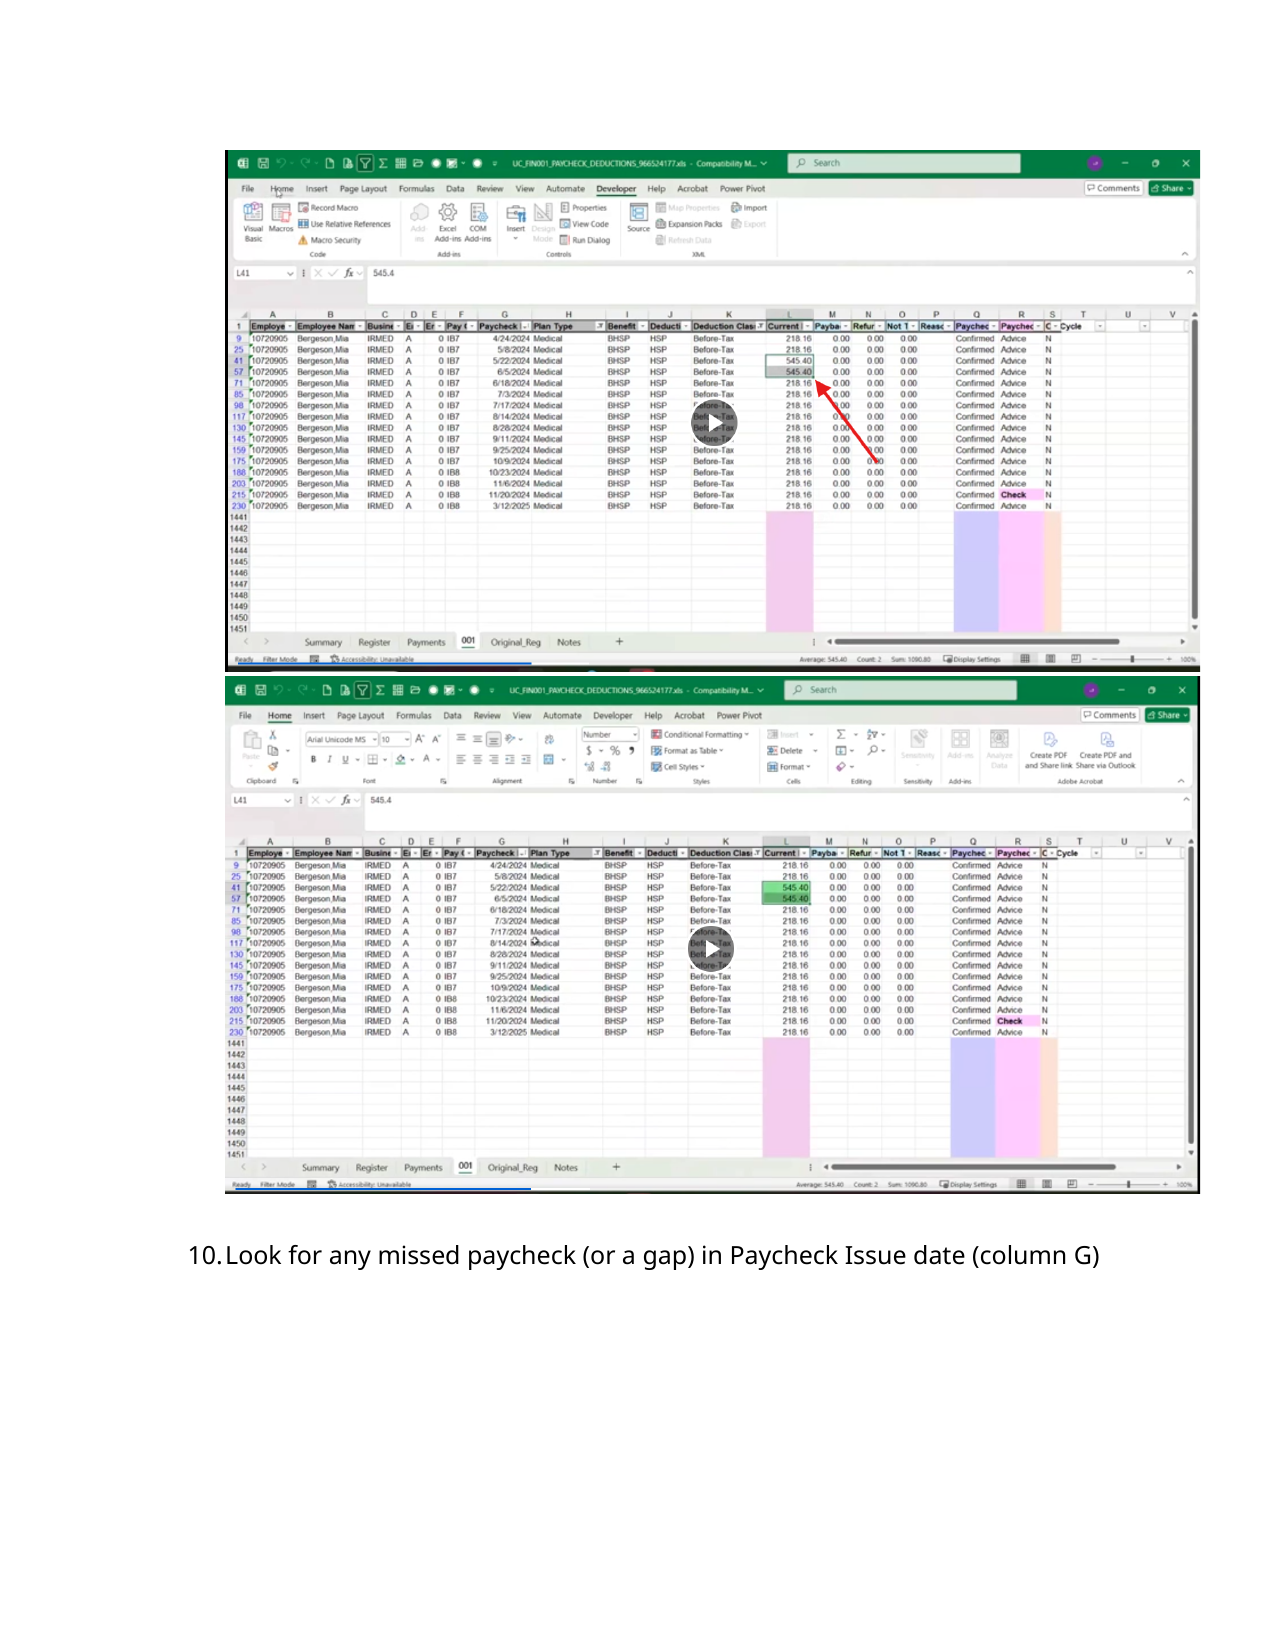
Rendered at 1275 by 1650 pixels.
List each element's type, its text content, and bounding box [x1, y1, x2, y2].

picture [225, 150, 1200, 672]
picture [225, 676, 1200, 1194]
list Look for any missed paycheck (or a gap) in Paycheck Issue date (column G) [187, 1238, 1125, 1272]
